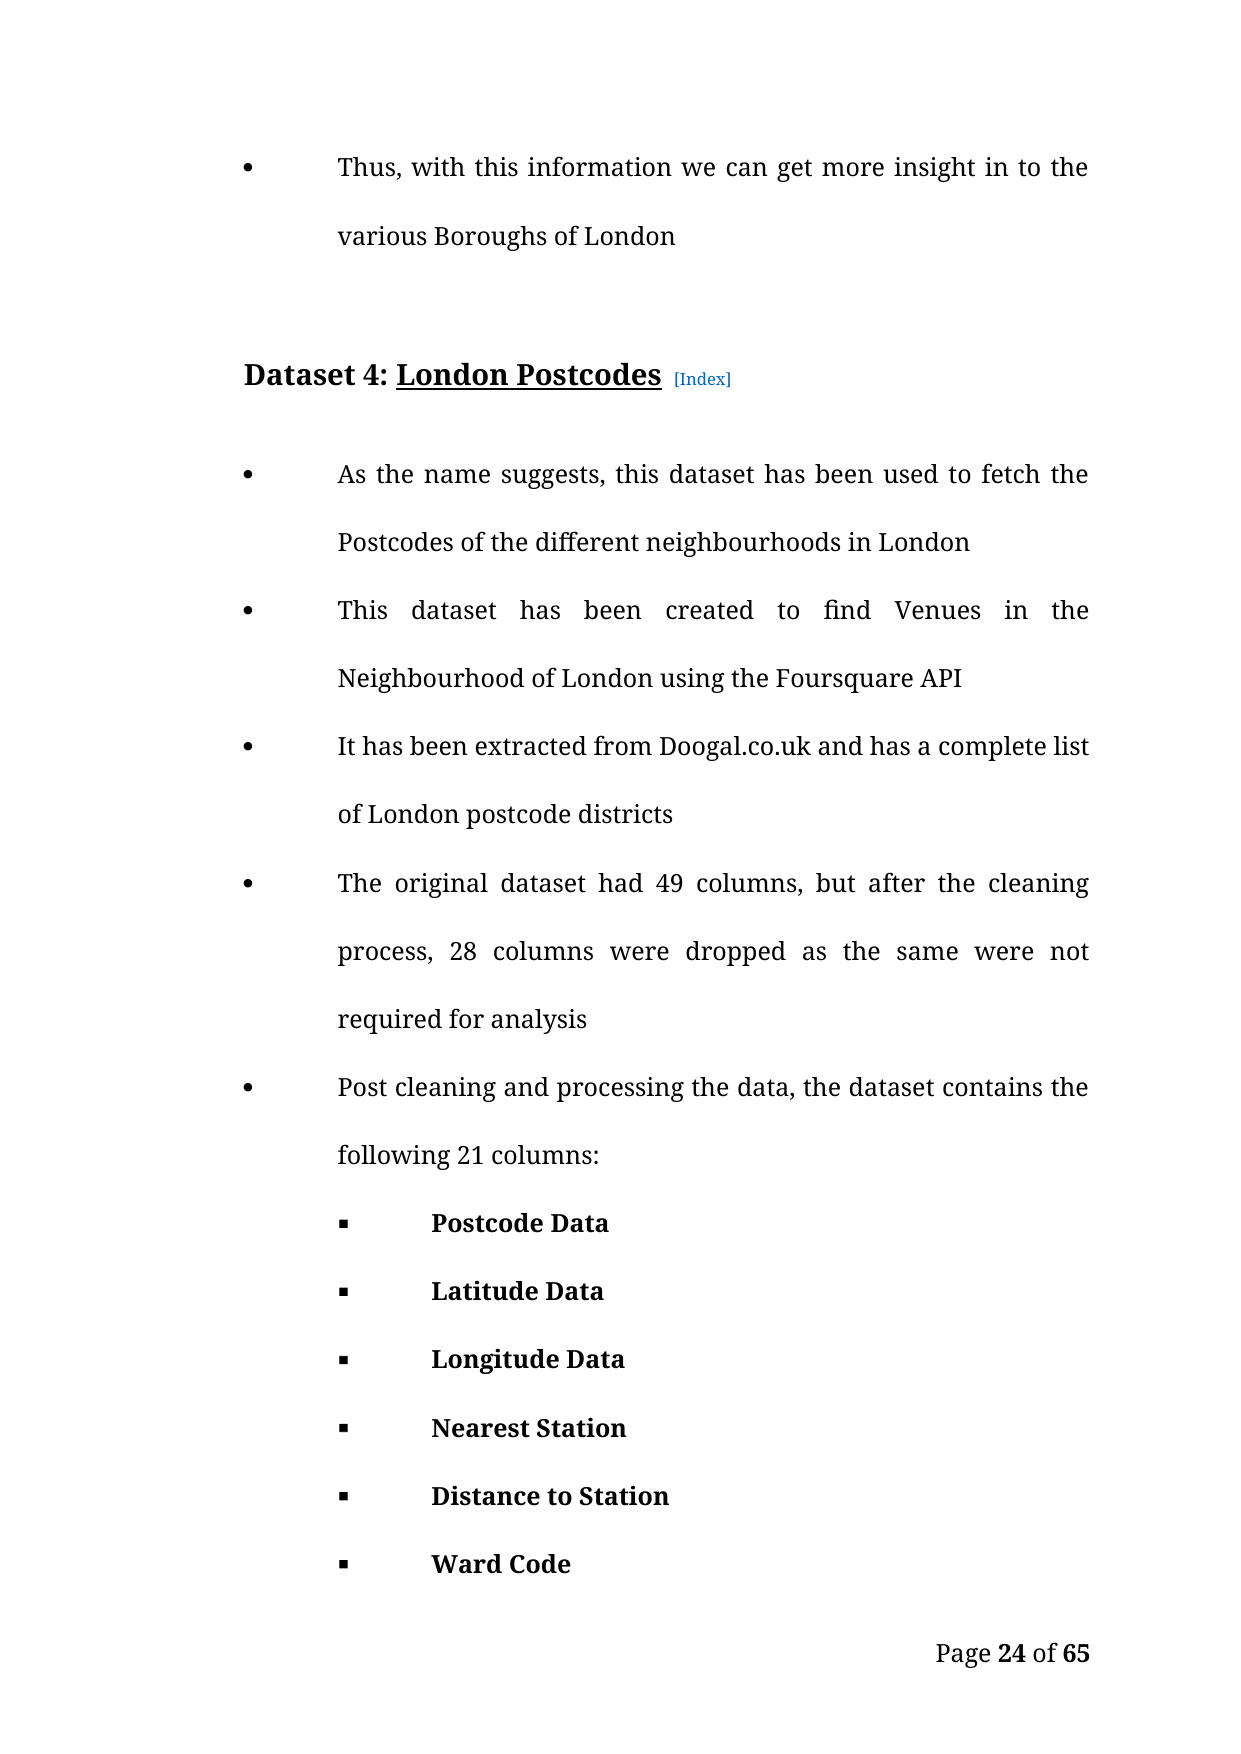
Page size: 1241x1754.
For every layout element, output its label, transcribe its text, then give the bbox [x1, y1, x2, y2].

list Dataset 4: London Postcodes [Index] [244, 354, 1090, 394]
list Thus, with this information we can get more insight in to the various Boroughs of London [244, 150, 1090, 252]
list It has been extracted from Doogal.co.uk and has a complete list of London postcode districts [244, 729, 1090, 831]
list This dataset has been created to find Venues in the Neighbourhood of London using the Foursquare API [244, 593, 1090, 695]
list Latitude Data [337, 1274, 1090, 1308]
list Postcode Data [337, 1206, 1090, 1240]
list Ward Code [337, 1546, 1090, 1581]
list Distance to Station [337, 1478, 1090, 1512]
list The original dataset had 49 columns, but after the cleaning process, 28 columns were dropped as the same were not required for analysis [244, 865, 1090, 1036]
list Post cleaning and processing the data, the dataset contains the following 21 columns: [244, 1069, 1090, 1172]
list Longitude Data [337, 1342, 1090, 1376]
list Nearest Station [337, 1410, 1090, 1444]
list As the name suggests, this dataset has been used to fetch the Postcodes of the different neighbourhoods in London [244, 456, 1090, 559]
